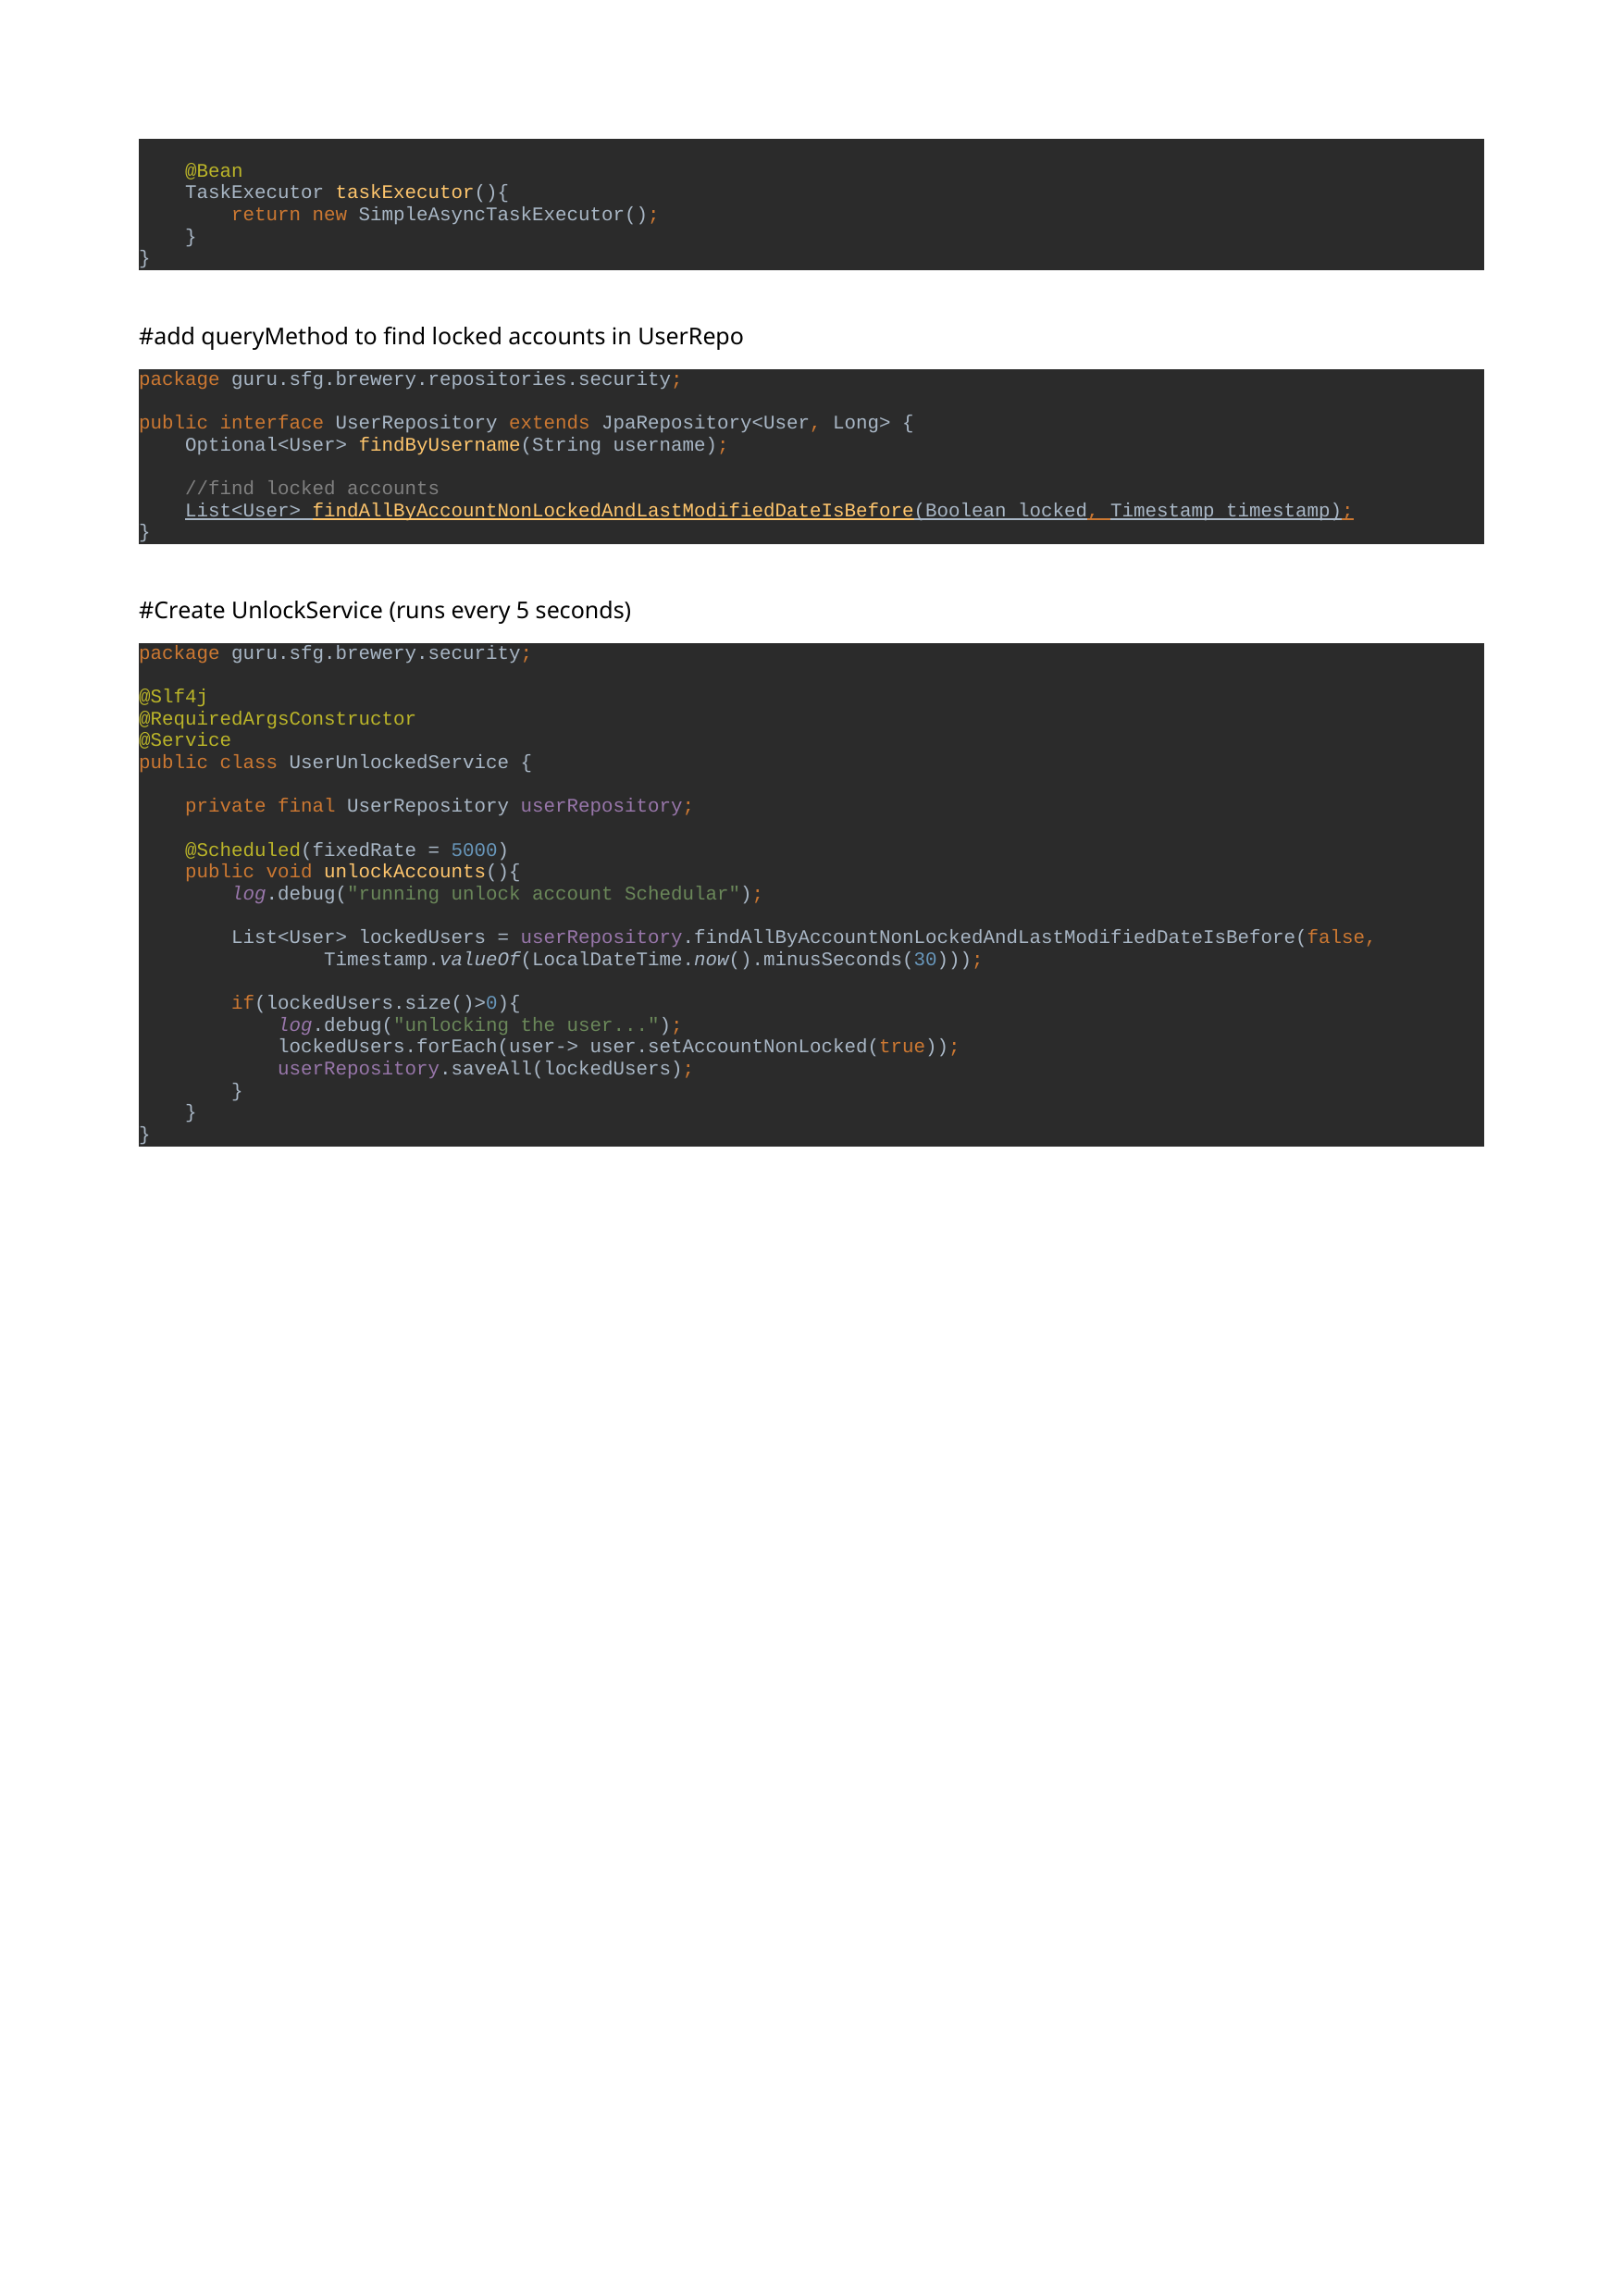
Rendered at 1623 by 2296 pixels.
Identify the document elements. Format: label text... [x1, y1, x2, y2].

text package guru.sfg.brewery.repositories.security; public interface UserRepository extends JpaRepository<User, Long> { Optional<User> findByUsername(String username); //find locked accounts List<User> findAllByAccountNonLockedAndLastModifiedDateIsBefore(Boolean locked, Timestamp timestamp); } [139, 369, 1484, 544]
text #Create UnlockService (runs every 5 seconds) [139, 593, 1484, 625]
text #add queryMethod to find locked accounts in UserRepo [139, 319, 1484, 351]
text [139, 139, 1484, 270]
text package guru.sfg.brewery.security; @Slf4j @RequiredArgsConstructor @Service public class UserUnlockedService { private final UserRepository userRepository; @Scheduled(fixedRate = 5000) public void unlockAccounts(){ log.debug("running unlock account Schedular"); List<User> lockedUsers = userRepository.findAllByAccountNonLockedAndLastModifiedDateIsBefore(false, Timestamp.valueOf(LocalDateTime.now().minusSeconds(30))); if(lockedUsers.size()>0){ log.debug("unlocking the user..."); lockedUsers.forEach(user-> user.setAccountNonLocked(true)); userRepository.saveAll(lockedUsers); } } } [139, 643, 1484, 1147]
